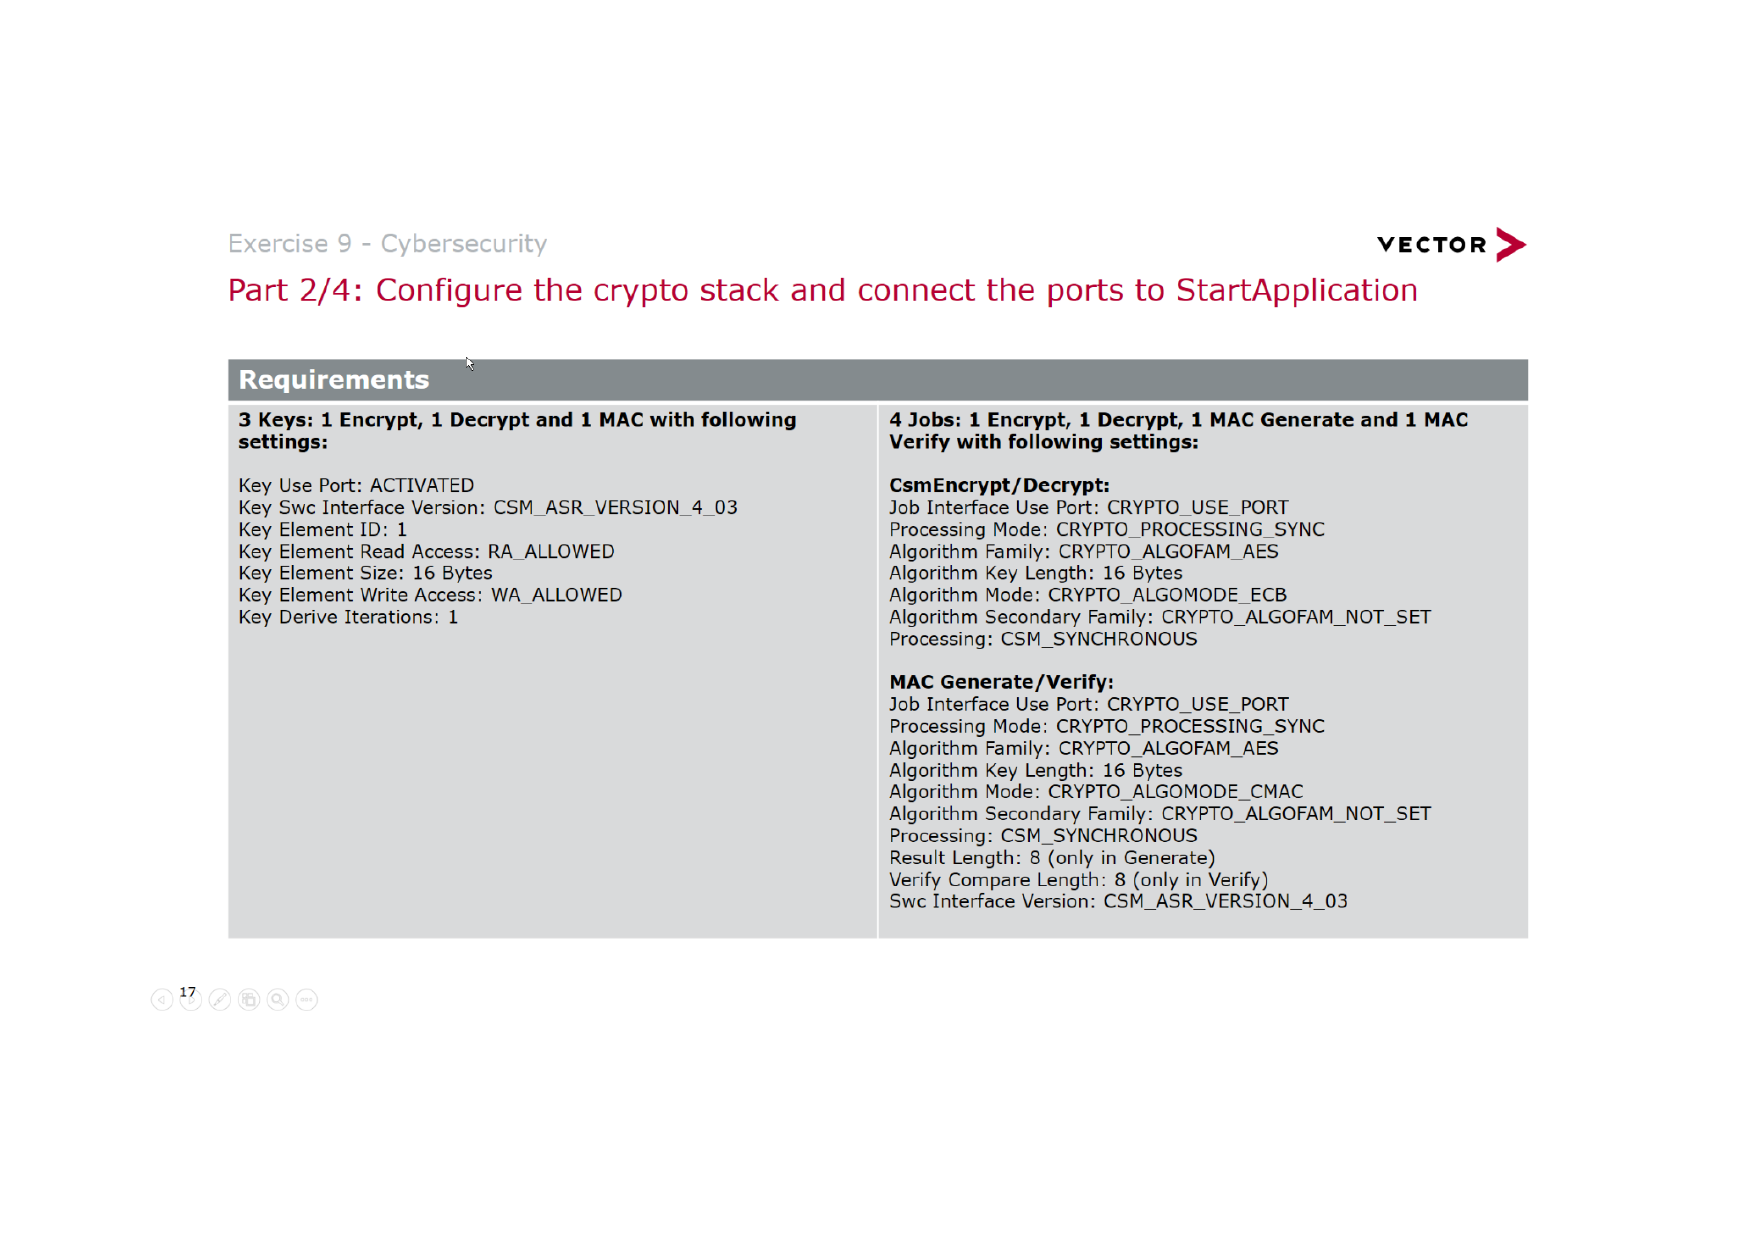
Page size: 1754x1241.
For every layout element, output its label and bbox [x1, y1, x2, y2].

picture [150, 197, 1604, 1011]
